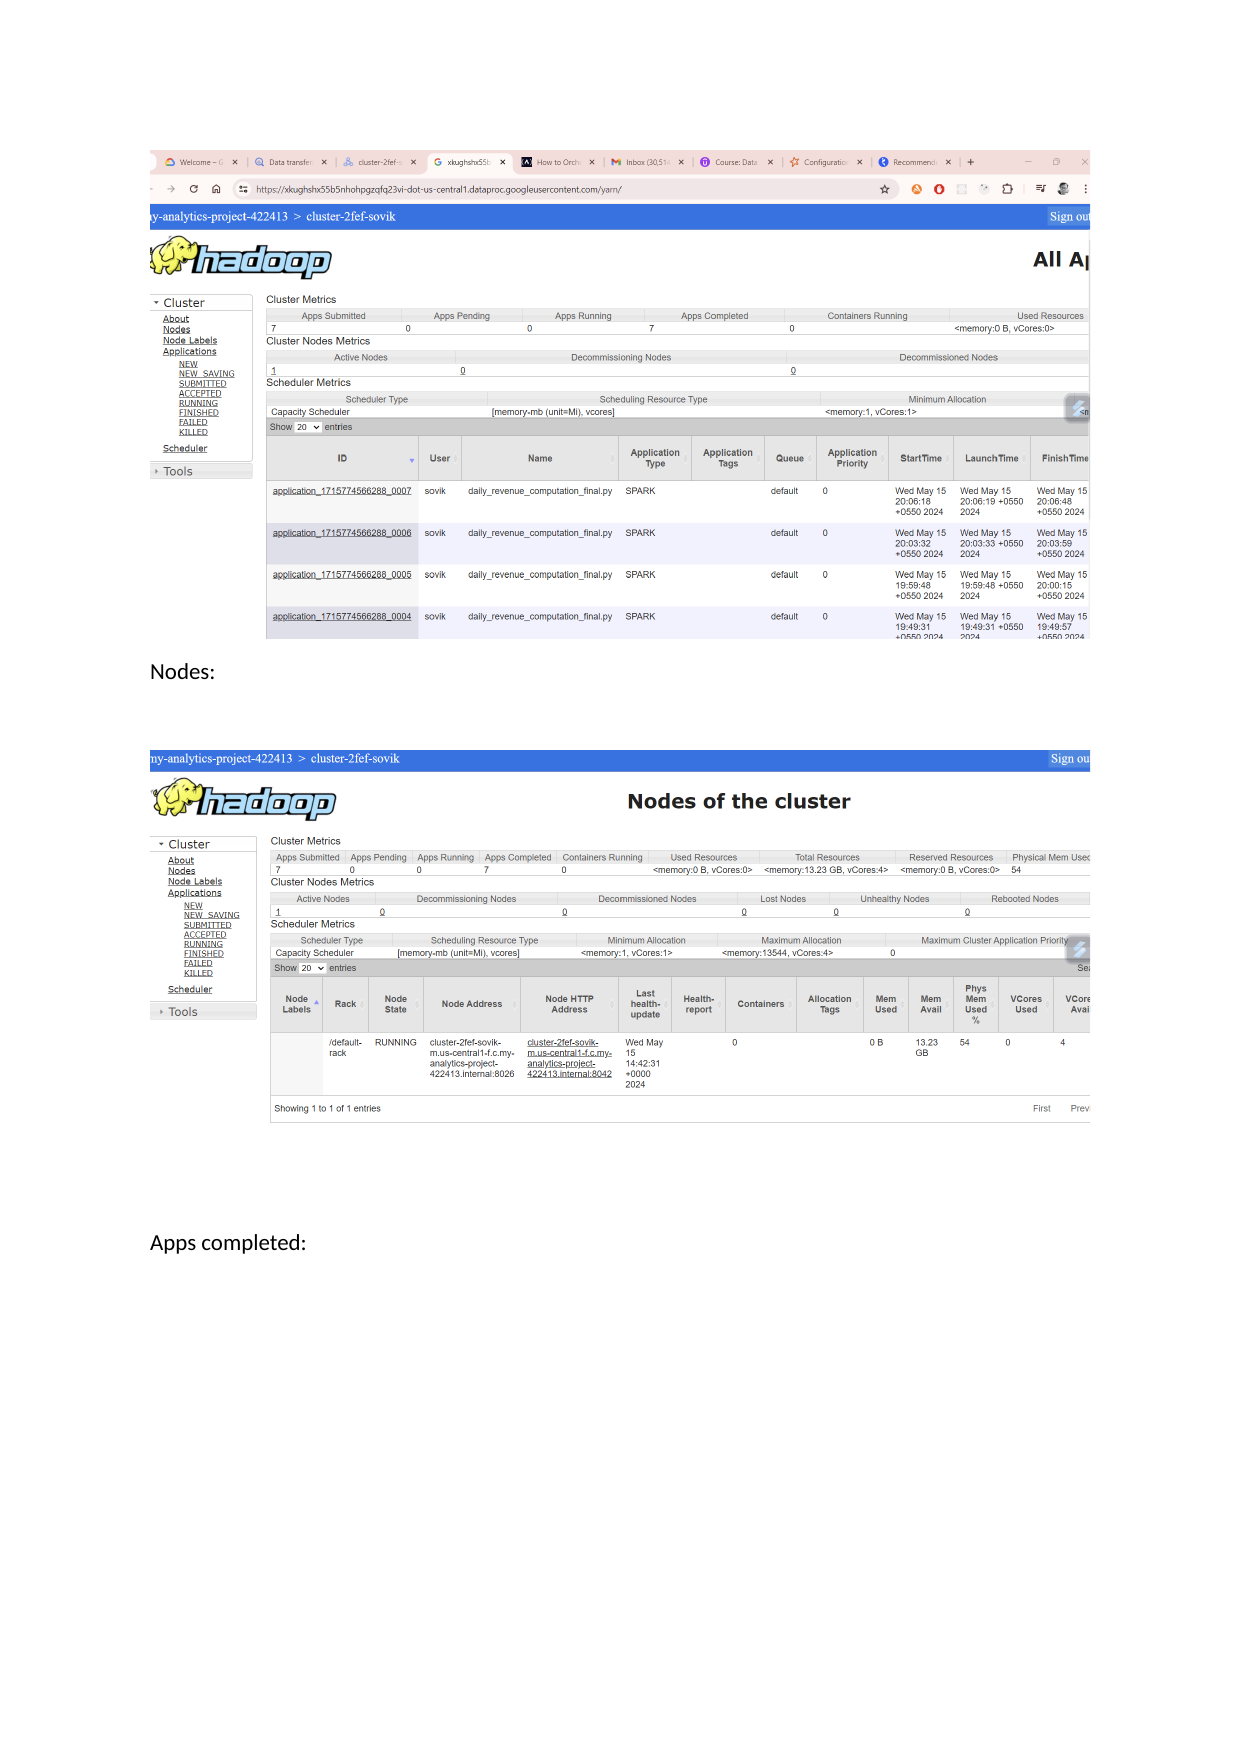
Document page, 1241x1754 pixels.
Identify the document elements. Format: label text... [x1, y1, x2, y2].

text Nodes: [150, 657, 1090, 685]
picture [150, 150, 1091, 639]
picture [150, 750, 1091, 1163]
text Apps completed: [150, 1228, 1090, 1256]
